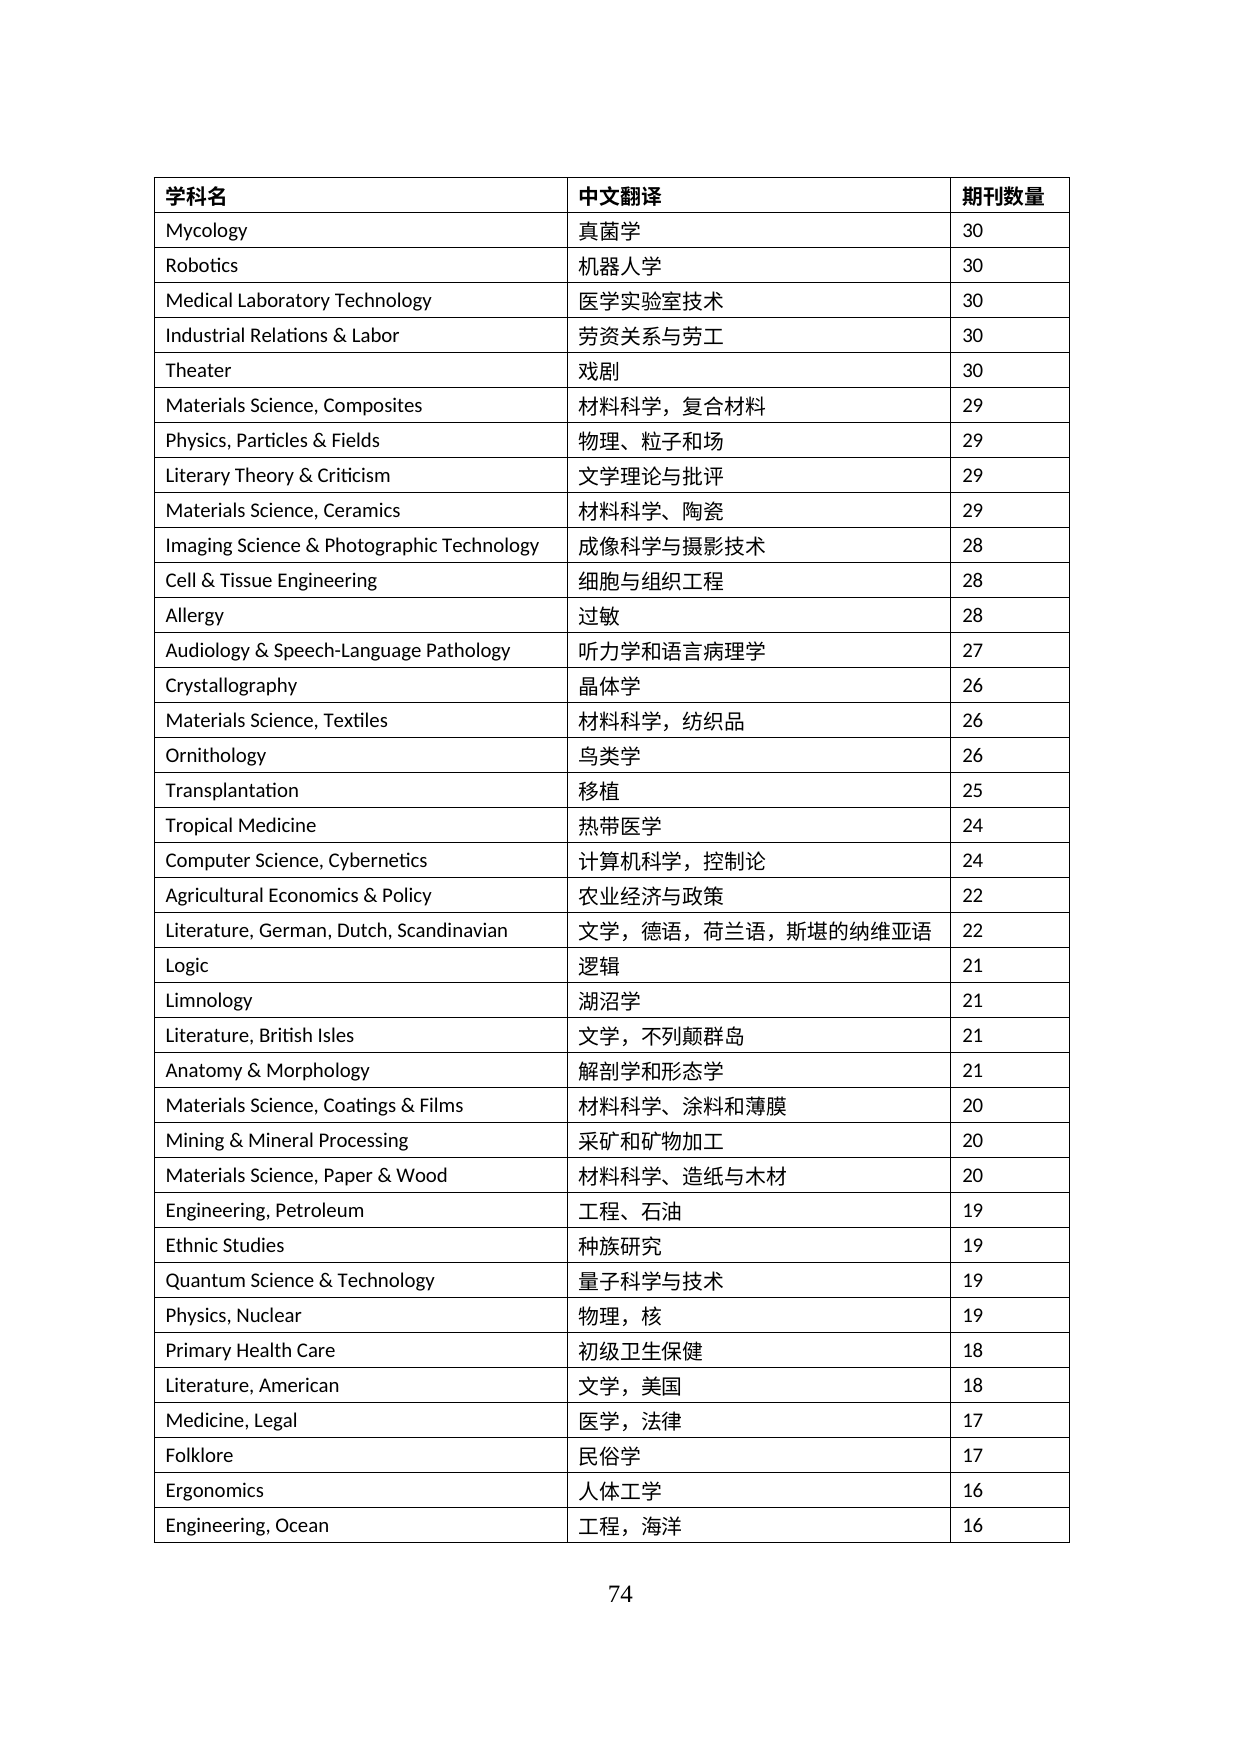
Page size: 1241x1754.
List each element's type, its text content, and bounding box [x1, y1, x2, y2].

table_cell 工程、石油 [568, 1193, 950, 1227]
table_cell 28 [951, 598, 1069, 632]
table_cell Primary Health Care [155, 1333, 567, 1367]
table_header 期刊数量 [951, 178, 1069, 212]
table_cell 热带医学 [568, 808, 950, 842]
table_cell 18 [951, 1368, 1069, 1402]
table_cell 晶体学 [568, 668, 950, 702]
table_cell Medical Laboratory Technology [155, 283, 567, 317]
table_cell 细胞与组织工程 [568, 563, 950, 597]
table_cell Materials Science, Textiles [155, 703, 567, 737]
table_cell Theater [155, 353, 567, 387]
table_header 中文翻译 [568, 178, 950, 212]
table_cell 计算机科学，控制论 [568, 843, 950, 877]
table_cell Materials Science, Ceramics [155, 493, 567, 527]
table_cell 移植 [568, 773, 950, 807]
table_cell 17 [951, 1403, 1069, 1437]
table_cell Allergy [155, 598, 567, 632]
table_cell 21 [951, 983, 1069, 1017]
table_cell Folklore [155, 1438, 567, 1472]
table_cell 25 [951, 773, 1069, 807]
table_cell Logic [155, 948, 567, 982]
table_cell Limnology [155, 983, 567, 1017]
table_cell Engineering, Ocean [155, 1508, 567, 1542]
table_cell 文学，德语，荷兰语，斯堪的纳维亚语 [568, 913, 950, 947]
table_cell 文学，不列颠群岛 [568, 1018, 950, 1052]
table_cell Mining & Mineral Processing [155, 1123, 567, 1157]
table_cell Agricultural Economics & Policy [155, 878, 567, 912]
table_cell 19 [951, 1298, 1069, 1332]
table_cell 26 [951, 738, 1069, 772]
table_cell 真菌学 [568, 213, 950, 247]
table_cell 30 [951, 353, 1069, 387]
table_cell 24 [951, 808, 1069, 842]
table_cell 26 [951, 703, 1069, 737]
table_cell 30 [951, 283, 1069, 317]
table_cell Physics, Nuclear [155, 1298, 567, 1332]
table_cell 材料科学，复合材料 [568, 388, 950, 422]
table_cell Anatomy & Morphology [155, 1053, 567, 1087]
table_cell 材料科学，纺织品 [568, 703, 950, 737]
table_cell Literature, German, Dutch, Scandinavian [155, 913, 567, 947]
table_cell 30 [951, 318, 1069, 352]
table_cell 29 [951, 388, 1069, 422]
table_cell 19 [951, 1228, 1069, 1262]
table_cell 种族研究 [568, 1228, 950, 1262]
table_cell 22 [951, 878, 1069, 912]
table_cell 19 [951, 1193, 1069, 1227]
table_cell Materials Science, Coatings & Films [155, 1088, 567, 1122]
table_cell 物理，核 [568, 1298, 950, 1332]
table_cell 物理、粒子和场 [568, 423, 950, 457]
table_cell 19 [951, 1263, 1069, 1297]
table_cell 材料科学、陶瓷 [568, 493, 950, 527]
table_cell 鸟类学 [568, 738, 950, 772]
table_cell Medicine, Legal [155, 1403, 567, 1437]
table_cell 成像科学与摄影技术 [568, 528, 950, 562]
table_cell Cell & Tissue Engineering [155, 563, 567, 597]
table_header 学科名 [155, 178, 567, 212]
table_cell Computer Science, Cybernetics [155, 843, 567, 877]
table_cell Materials Science, Composites [155, 388, 567, 422]
table_cell Audiology & Speech-Language Pathology [155, 633, 567, 667]
table_cell 戏剧 [568, 353, 950, 387]
table_cell 农业经济与政策 [568, 878, 950, 912]
table_cell 28 [951, 528, 1069, 562]
table_cell Quantum Science & Technology [155, 1263, 567, 1297]
table_cell 逻辑 [568, 948, 950, 982]
table_cell 16 [951, 1508, 1069, 1542]
table_cell Transplantation [155, 773, 567, 807]
table_cell Crystallography [155, 668, 567, 702]
table_cell 28 [951, 563, 1069, 597]
table_cell 文学，美国 [568, 1368, 950, 1402]
table_cell 民俗学 [568, 1438, 950, 1472]
table_cell 材料科学、涂料和薄膜 [568, 1088, 950, 1122]
table_cell 量子科学与技术 [568, 1263, 950, 1297]
table_cell 文学理论与批评 [568, 458, 950, 492]
table_cell Literature, British Isles [155, 1018, 567, 1052]
table_cell 30 [951, 213, 1069, 247]
table_cell 21 [951, 1018, 1069, 1052]
table_cell 21 [951, 1053, 1069, 1087]
table_cell 材料科学、造纸与木材 [568, 1158, 950, 1192]
table_cell 26 [951, 668, 1069, 702]
table_cell 20 [951, 1123, 1069, 1157]
table_cell 17 [951, 1438, 1069, 1472]
table_cell 29 [951, 493, 1069, 527]
table_cell 医学，法律 [568, 1403, 950, 1437]
table_cell Literature, American [155, 1368, 567, 1402]
table_cell 29 [951, 423, 1069, 457]
table_cell Physics, Particles & Fields [155, 423, 567, 457]
table_cell 劳资关系与劳工 [568, 318, 950, 352]
table_cell 机器人学 [568, 248, 950, 282]
table_cell 工程，海洋 [568, 1508, 950, 1542]
table_cell 30 [951, 248, 1069, 282]
table_cell Ornithology [155, 738, 567, 772]
table_cell Ethnic Studies [155, 1228, 567, 1262]
table_cell 16 [951, 1473, 1069, 1507]
table_cell 27 [951, 633, 1069, 667]
table_cell Robotics [155, 248, 567, 282]
table_cell 20 [951, 1088, 1069, 1122]
table_cell 22 [951, 913, 1069, 947]
table_cell 采矿和矿物加工 [568, 1123, 950, 1157]
table_cell 过敏 [568, 598, 950, 632]
table_cell Industrial Relations & Labor [155, 318, 567, 352]
table_cell Engineering, Petroleum [155, 1193, 567, 1227]
table_cell 21 [951, 948, 1069, 982]
table_cell 18 [951, 1333, 1069, 1367]
table_cell Literary Theory & Criticism [155, 458, 567, 492]
table_cell 医学实验室技术 [568, 283, 950, 317]
table_cell Imaging Science & Photographic Technology [155, 528, 567, 562]
table_cell Tropical Medicine [155, 808, 567, 842]
table_cell 解剖学和形态学 [568, 1053, 950, 1087]
table_cell 20 [951, 1158, 1069, 1192]
table_cell 听力学和语言病理学 [568, 633, 950, 667]
table_cell Mycology [155, 213, 567, 247]
table_cell 24 [951, 843, 1069, 877]
table_cell 29 [951, 458, 1069, 492]
table_cell 湖沼学 [568, 983, 950, 1017]
table_cell 初级卫生保健 [568, 1333, 950, 1367]
table_cell 人体工学 [568, 1473, 950, 1507]
table_cell Materials Science, Paper & Wood [155, 1158, 567, 1192]
table_cell Ergonomics [155, 1473, 567, 1507]
